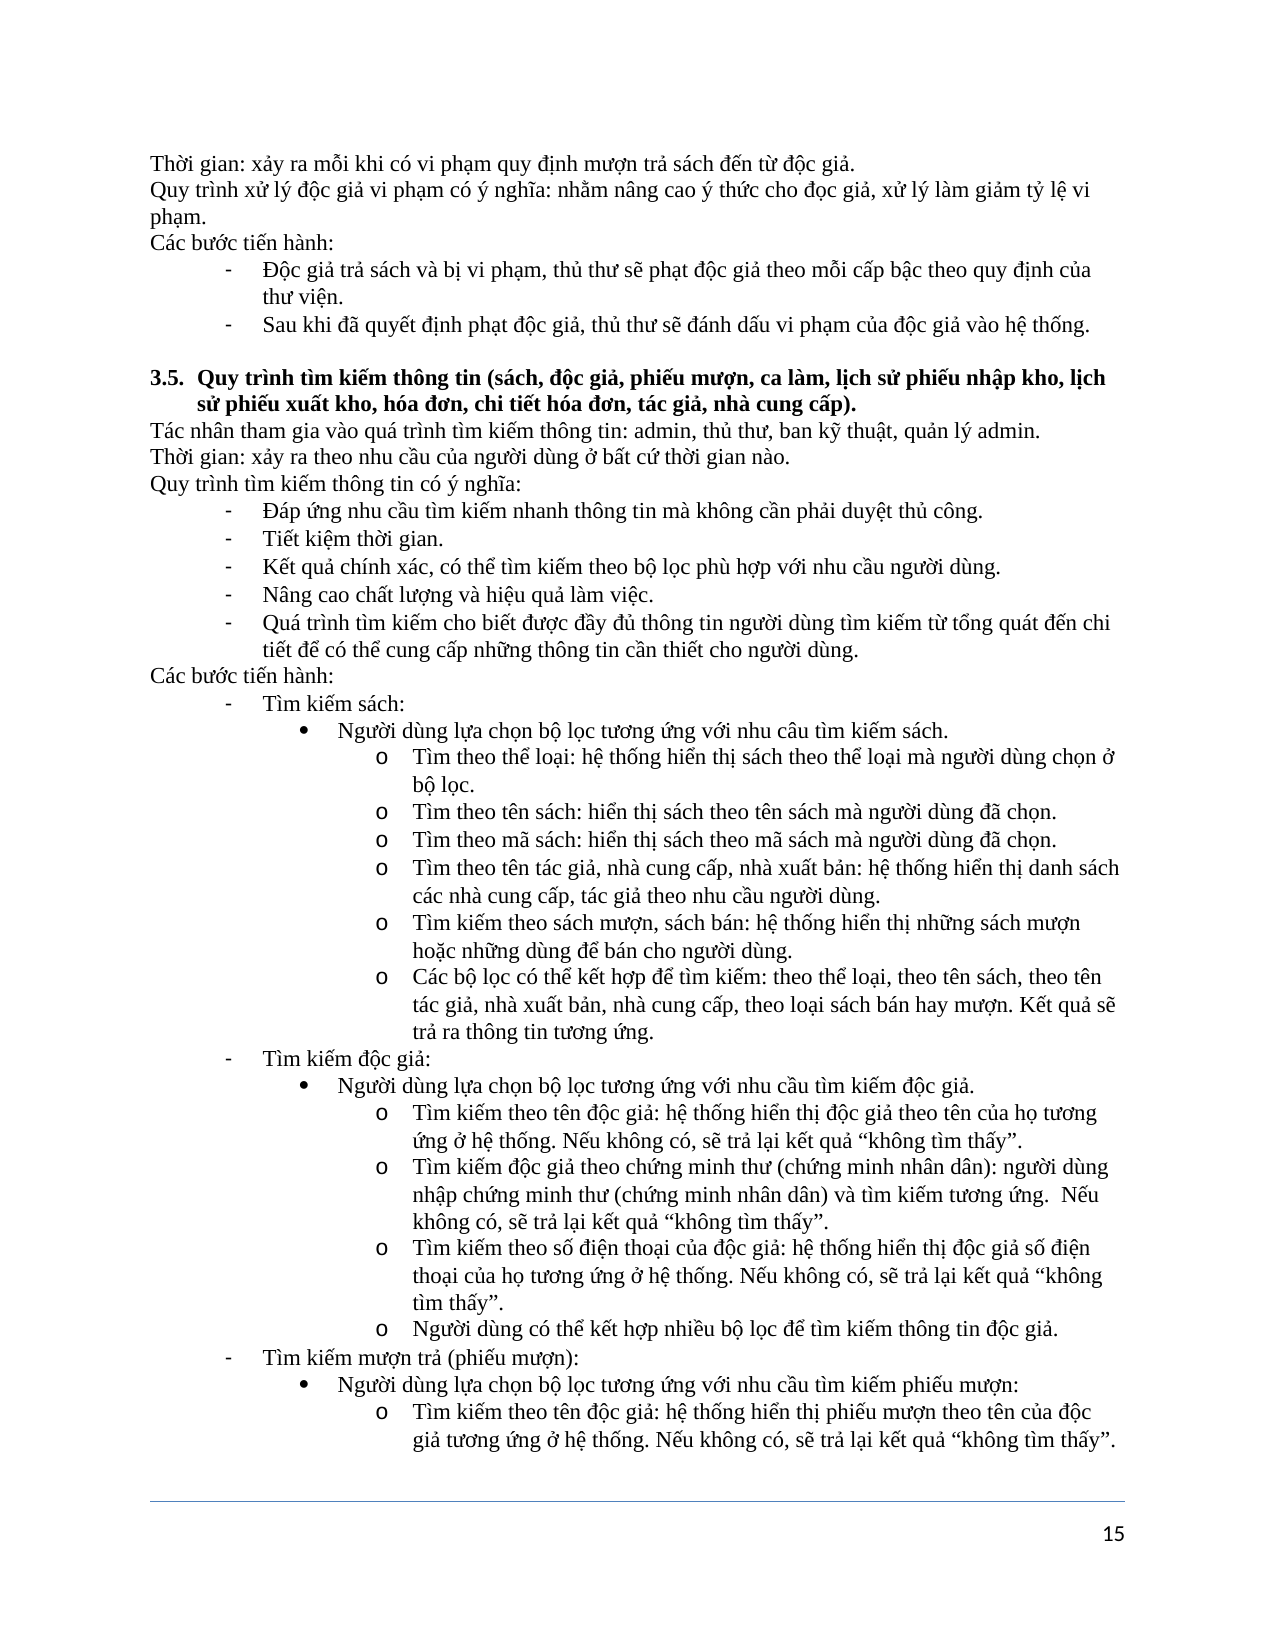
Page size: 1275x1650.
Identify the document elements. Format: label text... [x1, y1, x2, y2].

list Tìm kiếm độc giả theo chứng minh thư (chứng minh nhân dân): người dùng nhập chứng minh thư (chứng minh nhân dân) và tìm kiếm tương ứng. Nếu không có, sẽ trả lại kết quả “không tìm thấy”. [375, 1153, 1125, 1234]
list Tìm kiếm sách: [225, 689, 1125, 717]
list Tìm theo thể loại: hệ thống hiển thị sách theo thể loại mà người dùng chọn ở bộ lọc. [375, 743, 1125, 798]
list Tìm theo tên tác giả, nhà cung cấp, nhà xuất bản: hệ thống hiển thị danh sách các nhà cung cấp, tác giả theo nhu cầu người dùng. [375, 854, 1125, 909]
list Các bộ lọc có thể kết hợp để tìm kiếm: theo thể loại, theo tên sách, theo tên tác giả, nhà xuất bản, nhà cung cấp, theo loại sách bán hay mượn. Kết quả sẽ trả ra thông tin tương ứng. [375, 963, 1125, 1044]
list Đáp ứng nhu cầu tìm kiếm nhanh thông tin mà không cần phải duyệt thủ công. [225, 496, 1125, 524]
list Tìm kiếm theo số điện thoại của độc giả: hệ thống hiển thị độc giả số điện thoại của họ tương ứng ở hệ thống. Nếu không có, sẽ trả lại kết quả “không tìm thấy”. [375, 1234, 1125, 1315]
list Tìm theo mã sách: hiển thị sách theo mã sách mà người dùng đã chọn. [375, 826, 1125, 854]
text Quy trình tìm kiếm thông tin có ý nghĩa: [150, 469, 1125, 496]
list Tìm kiếm theo tên độc giả: hệ thống hiển thị phiếu mượn theo tên của độc giả tương ứng ở hệ thống. Nếu không có, sẽ trả lại kết quả “không tìm thấy”. [375, 1398, 1125, 1452]
list Người dùng lựa chọn bộ lọc tương ứng với nhu cầu tìm kiếm phiếu mượn: [300, 1371, 1125, 1398]
list Kết quả chính xác, có thể tìm kiếm theo bộ lọc phù hợp với nhu cầu người dùng. [225, 552, 1125, 580]
text Tác nhân tham gia vào quá trình tìm kiếm thông tin: admin, thủ thư, ban kỹ thuật, quản lý admin. [150, 417, 1125, 443]
list Sau khi đã quyết định phạt độc giả, thủ thư sẽ đánh dấu vi phạm của độc giả vào hệ thống. [225, 310, 1125, 338]
list Người dùng lựa chọn bộ lọc tương ứng với nhu câu tìm kiếm sách. [300, 717, 1125, 743]
list Người dùng lựa chọn bộ lọc tương ứng với nhu cầu tìm kiếm độc giả. [300, 1072, 1125, 1099]
text Thời gian: xảy ra mỗi khi có vi phạm quy định mượn trả sách đến từ độc giả. [150, 150, 1125, 176]
text Các bước tiến hành: [150, 662, 1125, 689]
list Người dùng có thể kết hợp nhiều bộ lọc để tìm kiếm thông tin độc giả. [375, 1315, 1125, 1343]
list Độc giả trả sách và bị vi phạm, thủ thư sẽ phạt độc giả theo mỗi cấp bậc theo quy định của thư viện. [225, 255, 1125, 310]
list Nâng cao chất lượng và hiệu quả làm việc. [225, 580, 1125, 608]
list Tìm kiếm mượn trả (phiếu mượn): [225, 1343, 1125, 1371]
list Tìm theo tên sách: hiển thị sách theo tên sách mà người dùng đã chọn. [375, 798, 1125, 826]
list Tìm kiếm theo tên độc giả: hệ thống hiển thị độc giả theo tên của họ tương ứng ở hệ thống. Nếu không có, sẽ trả lại kết quả “không tìm thấy”. [375, 1099, 1125, 1153]
list Tìm kiếm theo sách mượn, sách bán: hệ thống hiển thị những sách mượn hoặc những dùng để bán cho người dùng. [375, 909, 1125, 963]
text Các bước tiến hành: [150, 229, 1125, 255]
list Quy trình tìm kiếm thông tin (sách, độc giả, phiếu mượn, ca làm, lịch sử phiếu nhập kho, lịch sử phiếu xuất kho, hóa đơn, chi tiết hóa đơn, tác giả, nhà cung cấp). [150, 364, 1125, 417]
list Quá trình tìm kiếm cho biết được đầy đủ thông tin người dùng tìm kiếm từ tổng quát đến chi tiết để có thể cung cấp những thông tin cần thiết cho người dùng. [225, 608, 1125, 662]
text Quy trình xử lý độc giả vi phạm có ý nghĩa: nhằm nâng cao ý thức cho đọc giả, xử lý làm giảm tỷ lệ vi phạm. [150, 176, 1125, 229]
list Tìm kiếm độc giả: [225, 1044, 1125, 1072]
text Thời gian: xảy ra theo nhu cầu của người dùng ở bất cứ thời gian nào. [150, 443, 1125, 469]
list Tiết kiệm thời gian. [225, 524, 1125, 552]
